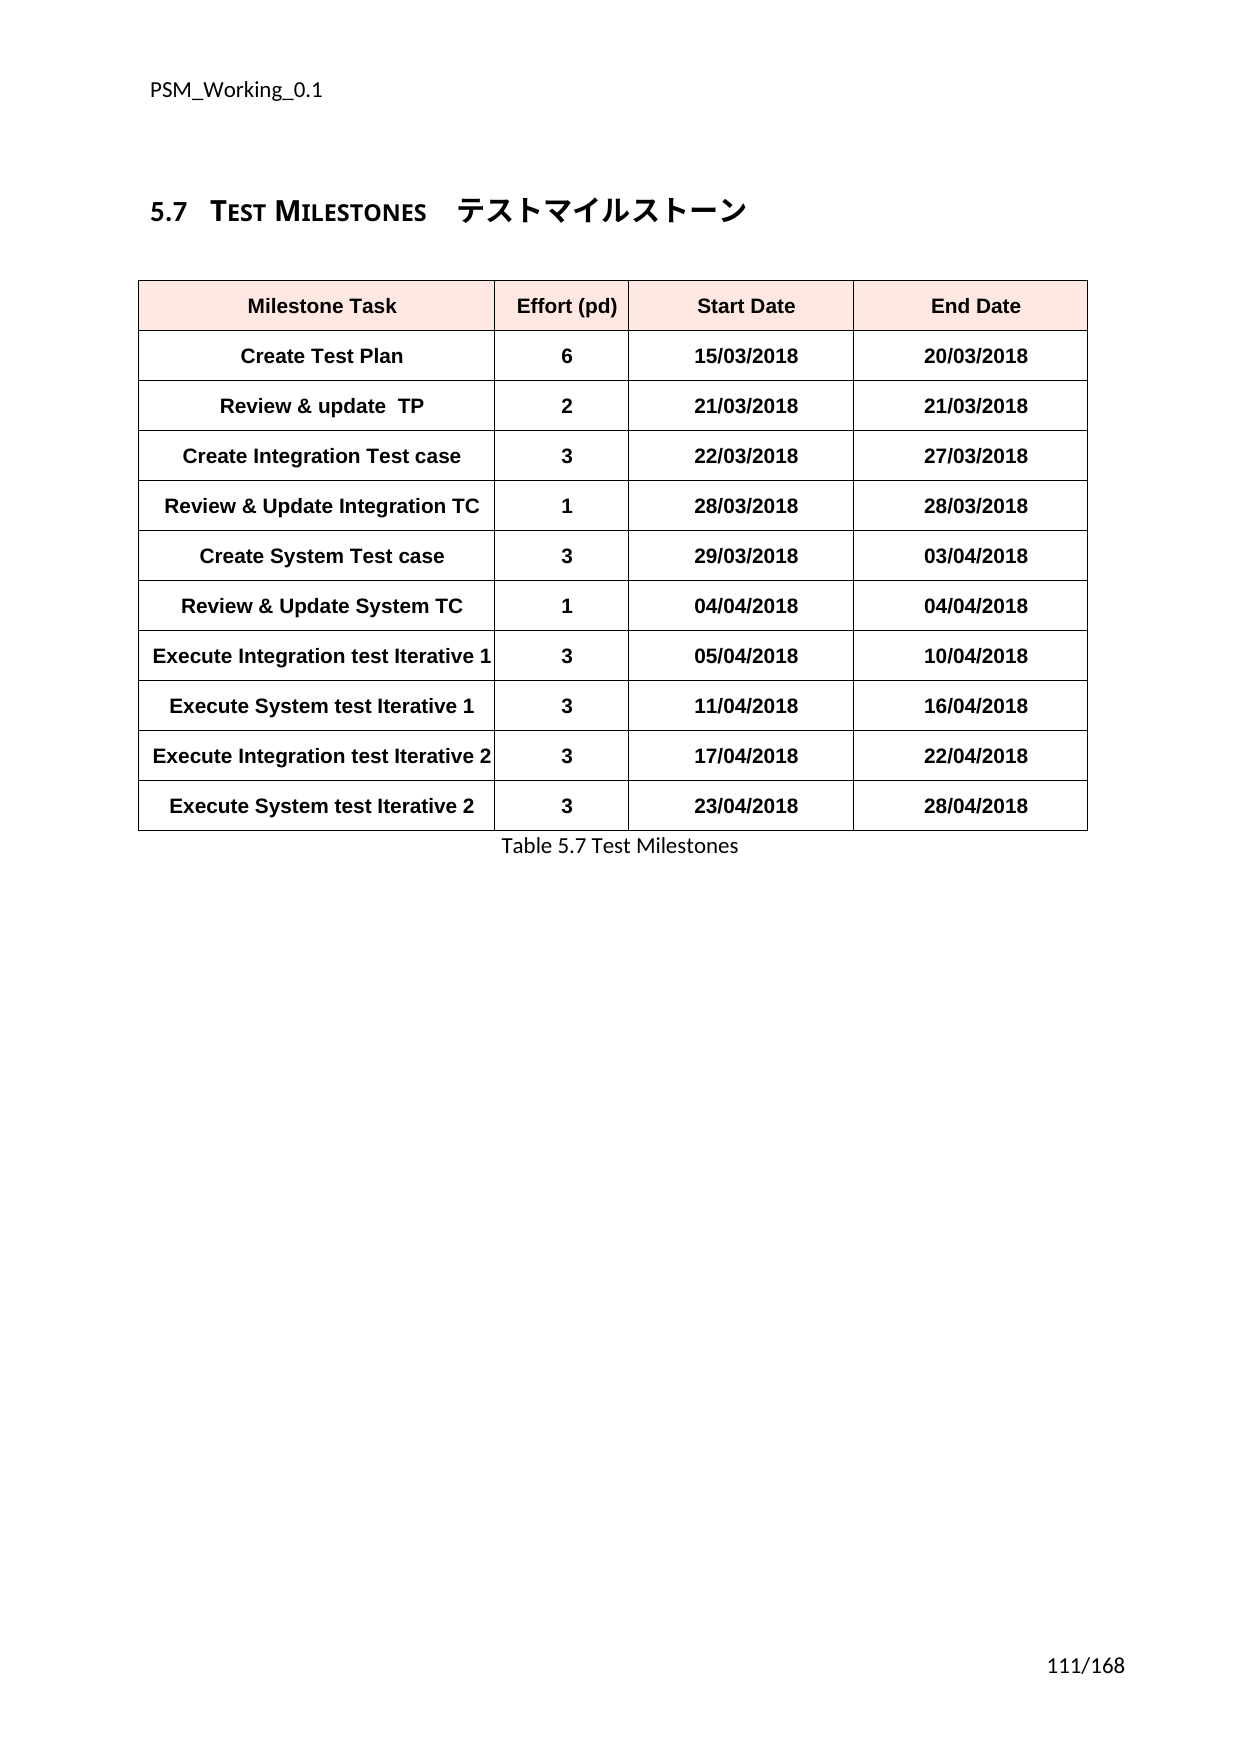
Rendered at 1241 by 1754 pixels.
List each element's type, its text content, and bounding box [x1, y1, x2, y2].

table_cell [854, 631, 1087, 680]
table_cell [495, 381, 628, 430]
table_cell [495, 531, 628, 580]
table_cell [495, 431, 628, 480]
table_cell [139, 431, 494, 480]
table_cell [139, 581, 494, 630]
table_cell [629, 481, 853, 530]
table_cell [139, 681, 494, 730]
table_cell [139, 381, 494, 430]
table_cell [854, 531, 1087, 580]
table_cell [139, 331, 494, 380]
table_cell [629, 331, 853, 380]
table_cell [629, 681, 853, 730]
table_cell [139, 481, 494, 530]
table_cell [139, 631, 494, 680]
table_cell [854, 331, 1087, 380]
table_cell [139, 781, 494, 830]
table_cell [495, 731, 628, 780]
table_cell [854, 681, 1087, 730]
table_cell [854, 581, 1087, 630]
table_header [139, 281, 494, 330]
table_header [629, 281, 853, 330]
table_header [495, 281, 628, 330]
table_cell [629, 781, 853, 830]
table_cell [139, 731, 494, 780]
subtitle Test Milestones テストマイルストーン [150, 187, 1090, 230]
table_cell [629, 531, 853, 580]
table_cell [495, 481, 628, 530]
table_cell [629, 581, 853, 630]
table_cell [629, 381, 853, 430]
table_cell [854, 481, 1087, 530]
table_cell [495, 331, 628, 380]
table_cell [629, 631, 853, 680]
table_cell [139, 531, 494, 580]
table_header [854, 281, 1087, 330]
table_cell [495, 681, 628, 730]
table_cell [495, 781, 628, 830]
text Table 5.7 Test Milestones [150, 831, 1090, 859]
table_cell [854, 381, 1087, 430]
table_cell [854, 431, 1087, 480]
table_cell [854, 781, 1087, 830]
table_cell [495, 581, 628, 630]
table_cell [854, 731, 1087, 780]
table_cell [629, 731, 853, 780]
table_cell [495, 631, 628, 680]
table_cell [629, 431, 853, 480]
